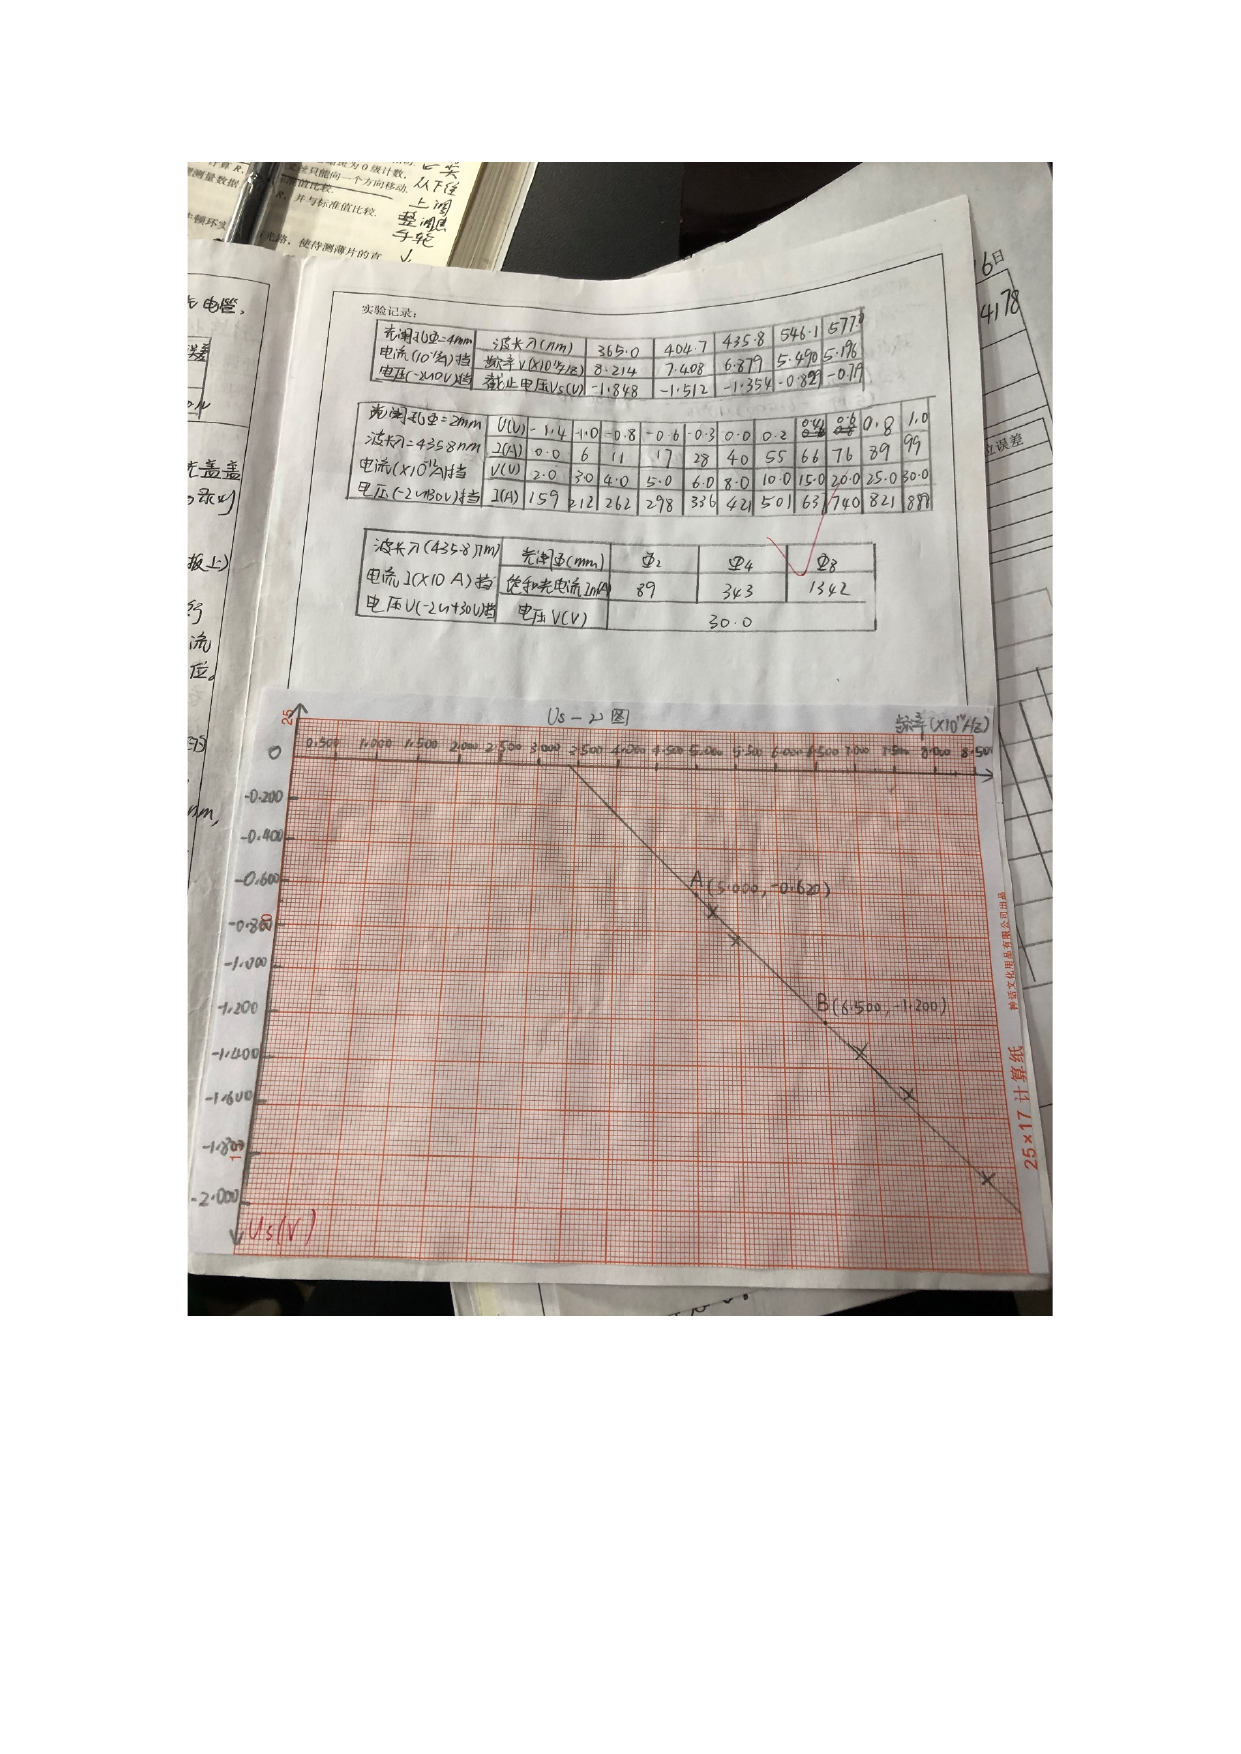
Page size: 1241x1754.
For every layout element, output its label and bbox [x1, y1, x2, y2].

picture [187, 162, 1053, 1316]
